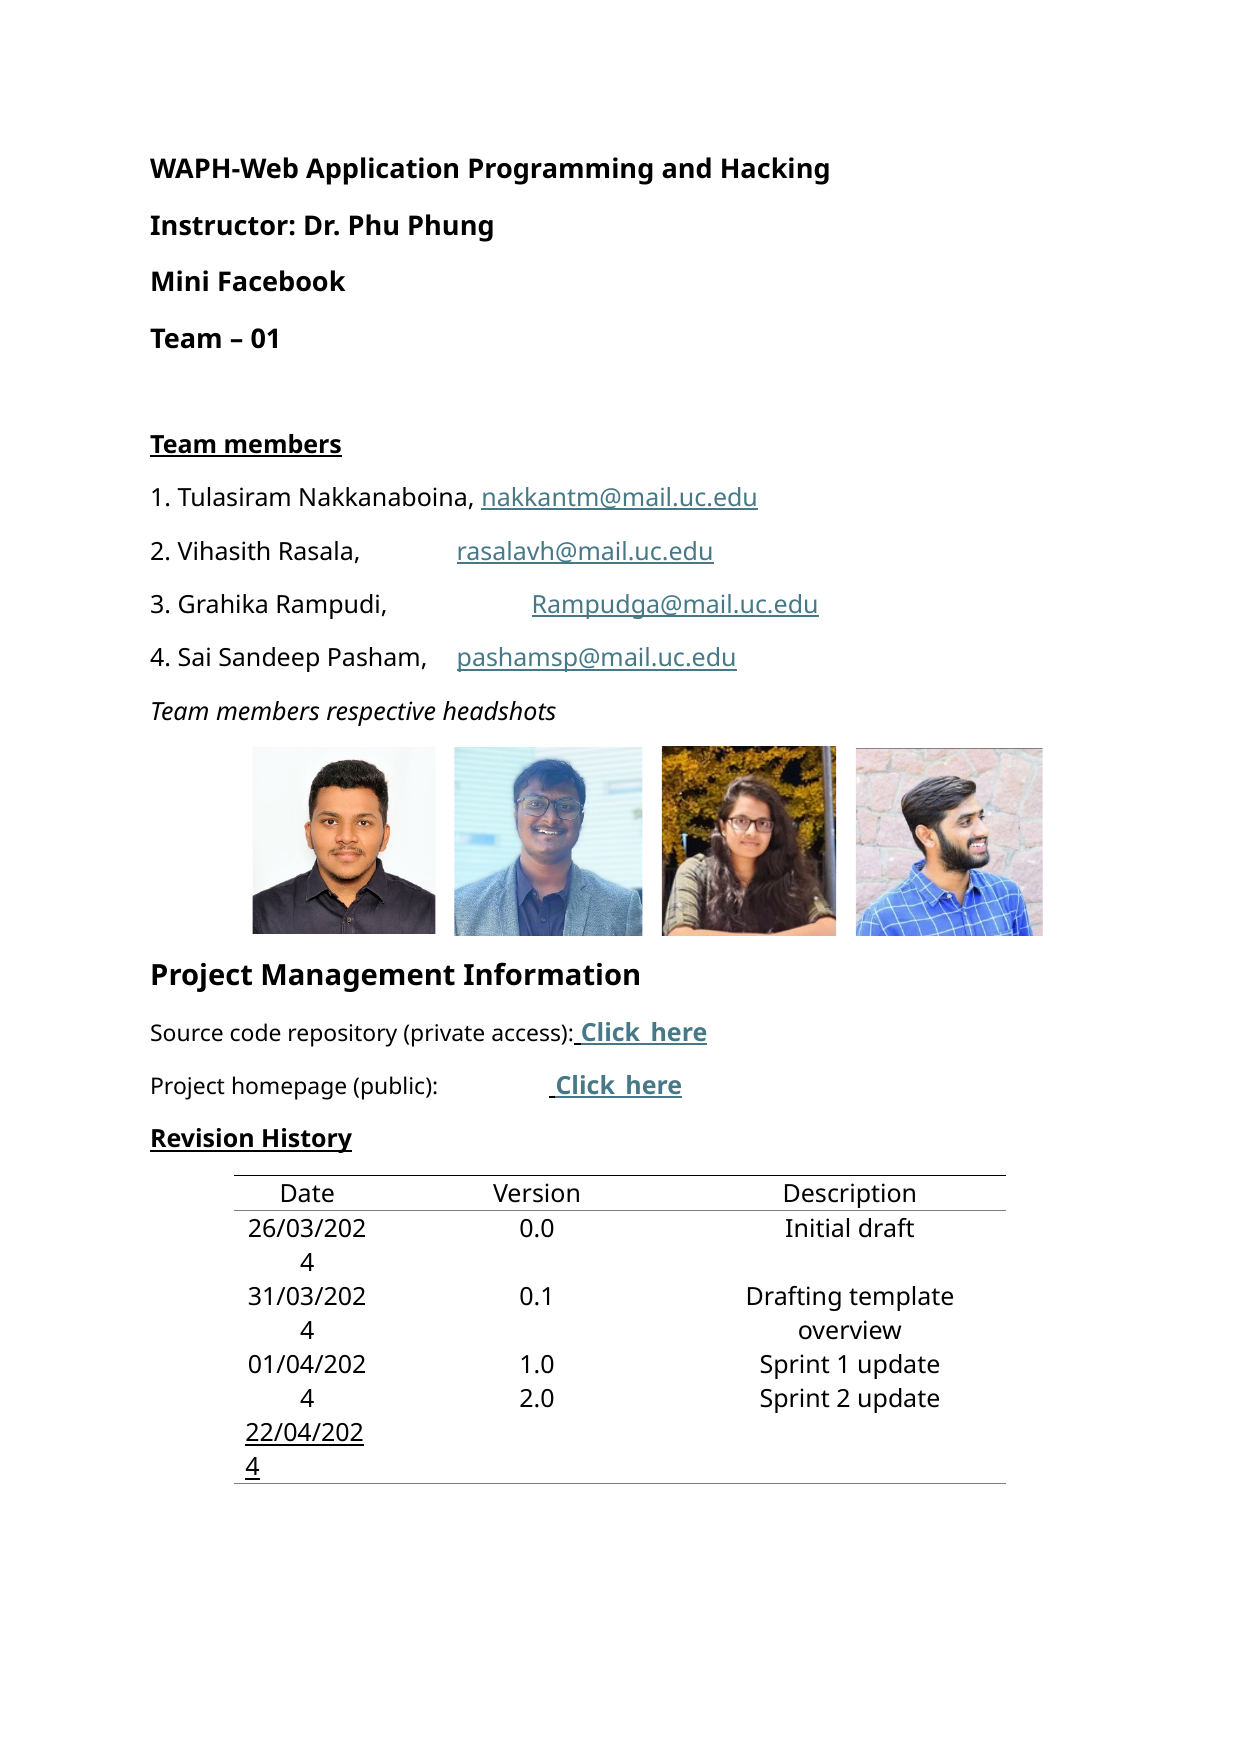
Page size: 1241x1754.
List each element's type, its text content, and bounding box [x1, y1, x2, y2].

picture [251, 747, 436, 933]
text Project Management Information [150, 955, 1090, 994]
text Team members respective headshots [150, 693, 1090, 727]
picture [454, 747, 643, 936]
picture [661, 746, 837, 936]
table_cell Drafting template overview [693, 1279, 1006, 1347]
table_cell 01/04/2024 22/04/2024 [234, 1347, 380, 1483]
text Team members [150, 426, 1090, 460]
table_header Version [380, 1176, 693, 1209]
text Mini Facebook [150, 263, 1090, 300]
table_header Date [234, 1176, 380, 1209]
table_cell 0.1 [380, 1279, 693, 1347]
text Project homepage (public): Click_here [150, 1068, 1090, 1102]
table_cell 31/03/2024 [234, 1279, 380, 1347]
picture [855, 748, 1043, 936]
text 1. Tulasiram Nakkanaboina, nakkantm@mail.uc.edu [150, 480, 1090, 514]
text Team – 01 [150, 319, 1090, 356]
text Source code repository (private access): Click_here [150, 1014, 1090, 1048]
table_cell Initial draft [693, 1211, 1006, 1279]
text 4. Sai Sandeep Pasham, pashamsp@mail.uc.edu [150, 640, 1090, 674]
table_header Description [693, 1176, 1006, 1209]
text Instructor: Dr. Phu Phung [150, 206, 1090, 243]
text 3. Grahika Rampudi, Rampudga@mail.uc.edu [150, 587, 1090, 621]
text 2. Vihasith Rasala, rasalavh@mail.uc.edu [150, 533, 1090, 567]
text Revision History [150, 1121, 1090, 1155]
table_cell 26/03/2024 [234, 1211, 380, 1279]
table_cell 0.0 [380, 1211, 693, 1279]
text WAPH-Web Application Programming and Hacking [150, 150, 1090, 187]
table_cell Sprint 1 update Sprint 2 update [693, 1347, 1006, 1483]
table_cell 1.0 2.0 [380, 1347, 693, 1483]
